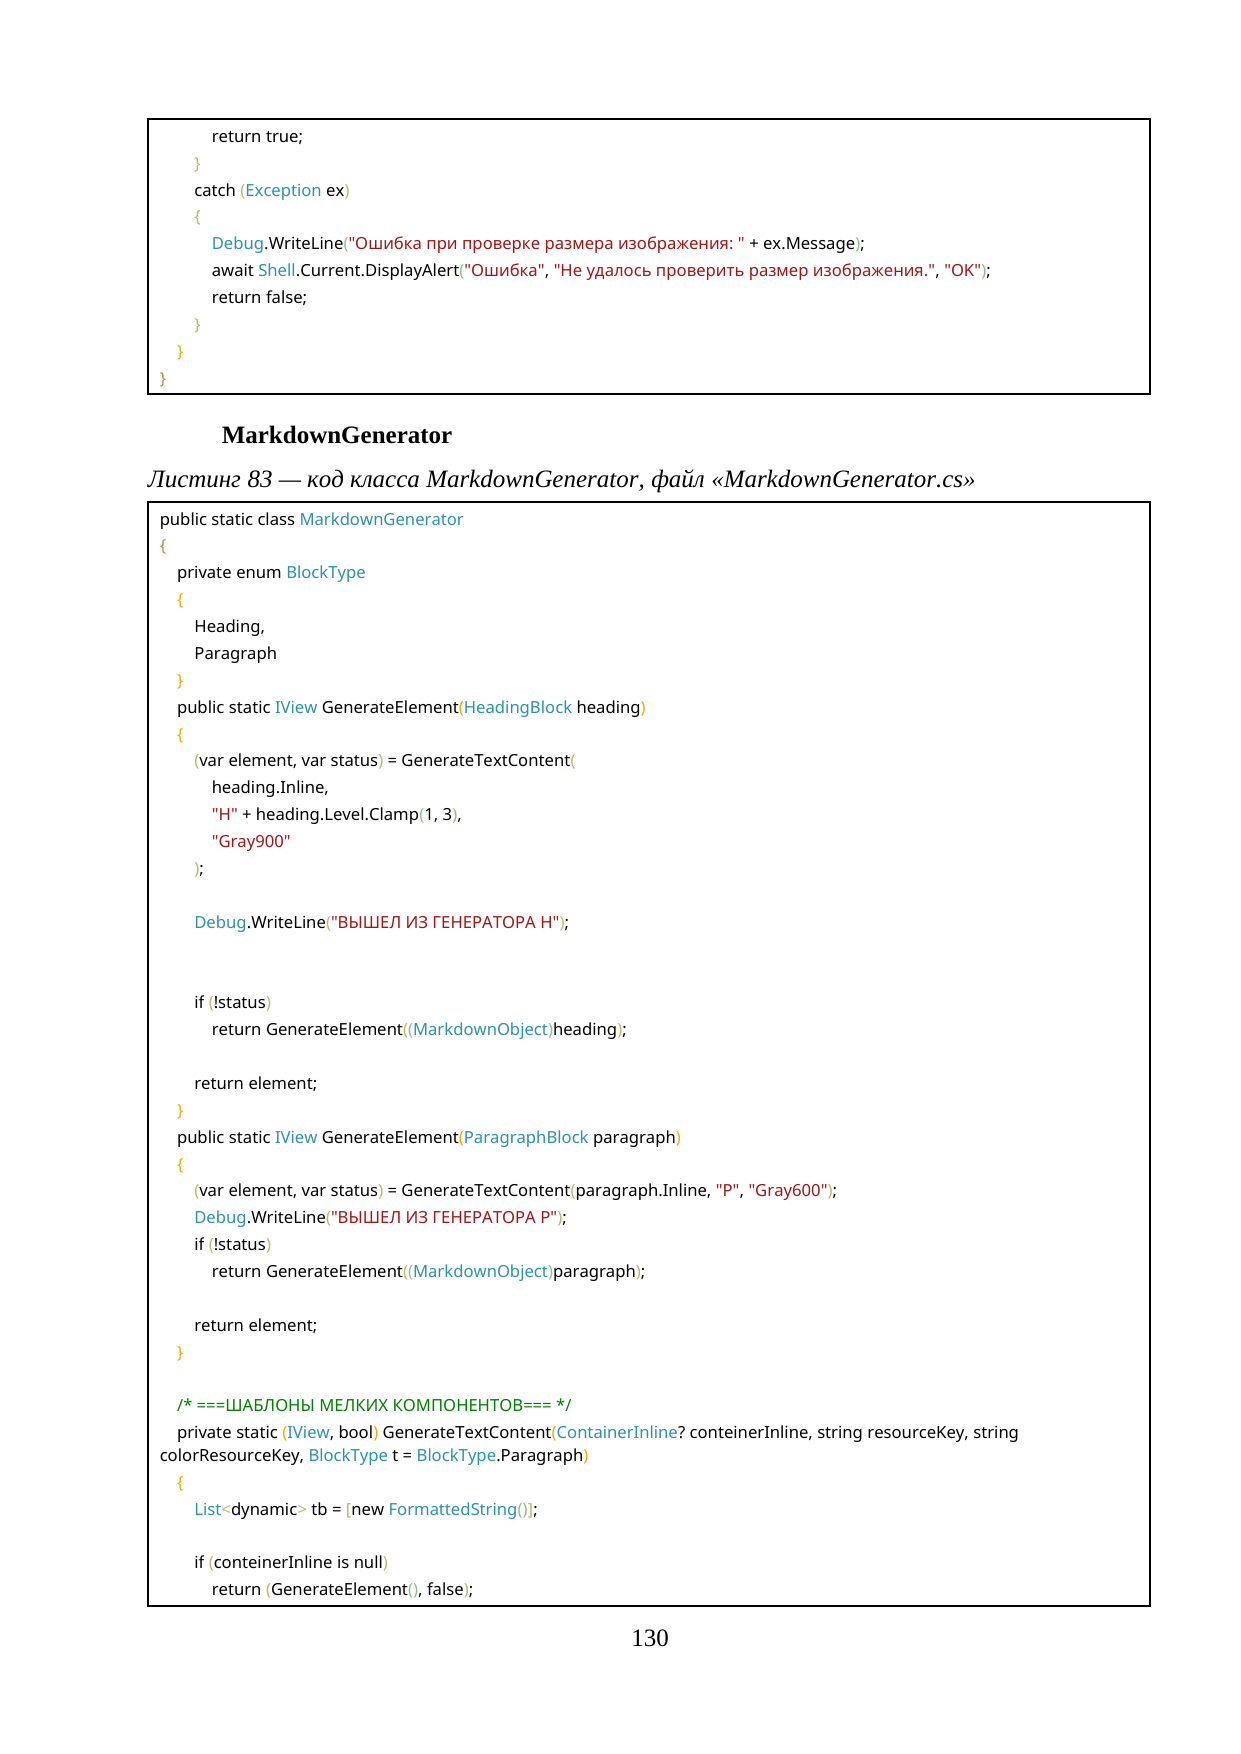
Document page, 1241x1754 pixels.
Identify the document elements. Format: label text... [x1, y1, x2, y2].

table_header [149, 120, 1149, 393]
list Листинг 83 — код класса MarkdownGenerator, файл «MarkdownGenerator.cs» [148, 464, 1152, 492]
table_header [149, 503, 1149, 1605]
text MarkdownGenerator [148, 420, 1152, 449]
